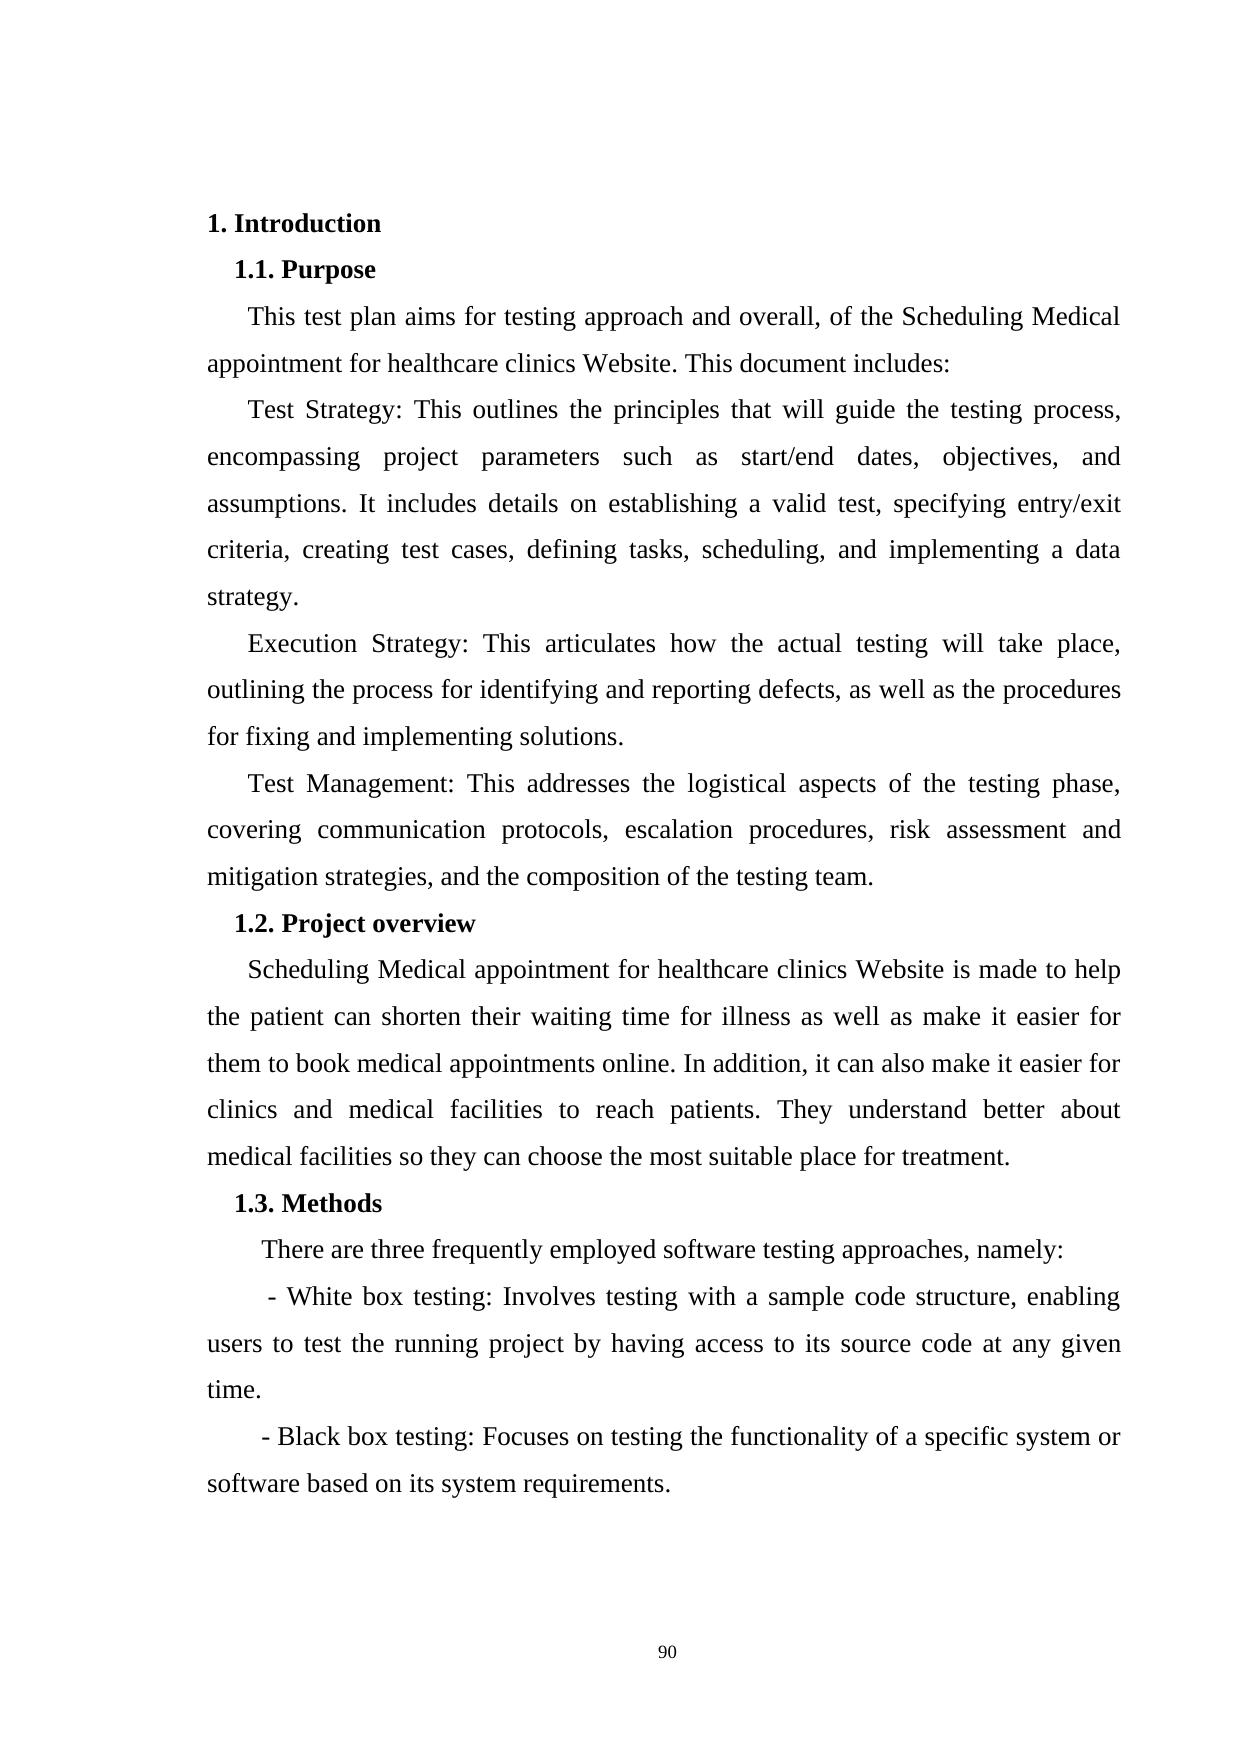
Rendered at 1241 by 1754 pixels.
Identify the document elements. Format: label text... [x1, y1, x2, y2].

text This test plan aims for testing approach and overall, of the Scheduling Medical appointment for healthcare clinics Website. This document includes: [207, 300, 1122, 378]
text There are three frequently employed software testing approaches, namely: [207, 1233, 1122, 1264]
text 1. Introduction [207, 207, 1122, 238]
text Test Management: This addresses the logistical aspects of the testing phase, covering communication protocols, escalation procedures, risk assessment and mitigation strategies, and the composition of the testing team. [207, 767, 1122, 891]
text - White box testing: Involves testing with a sample code structure, enabling users to test the running project by having access to its source code at any given time. [207, 1280, 1122, 1404]
text Execution Strategy: This articulates how the actual testing will take place, outlining the process for identifying and reporting defects, as well as the procedures for fixing and implementing solutions. [207, 627, 1122, 751]
text 1.2. Project overview [207, 907, 1122, 938]
text Test Strategy: This outlines the principles that will guide the testing process, encompassing project parameters such as start/end dates, objectives, and assumptions. It includes details on establishing a valid test, specifying entry/exit criteria, creating test cases, defining tasks, scheduling, and implementing a data strategy. [207, 393, 1122, 611]
text 1.3. Methods [207, 1187, 1122, 1218]
text 1.1. Purpose [207, 253, 1122, 284]
text Scheduling Medical appointment for healthcare clinics Website is made to help the patient can shorten their waiting time for illness as well as make it easier for them to book medical appointments online. In addition, it can also make it easier for clinics and medical facilities to reach patients. They understand better about medical facilities so they can choose the most suitable place for treatment. [207, 953, 1122, 1171]
text - Black box testing: Focuses on testing the functionality of a specific system or software based on its system requirements. [207, 1420, 1122, 1498]
